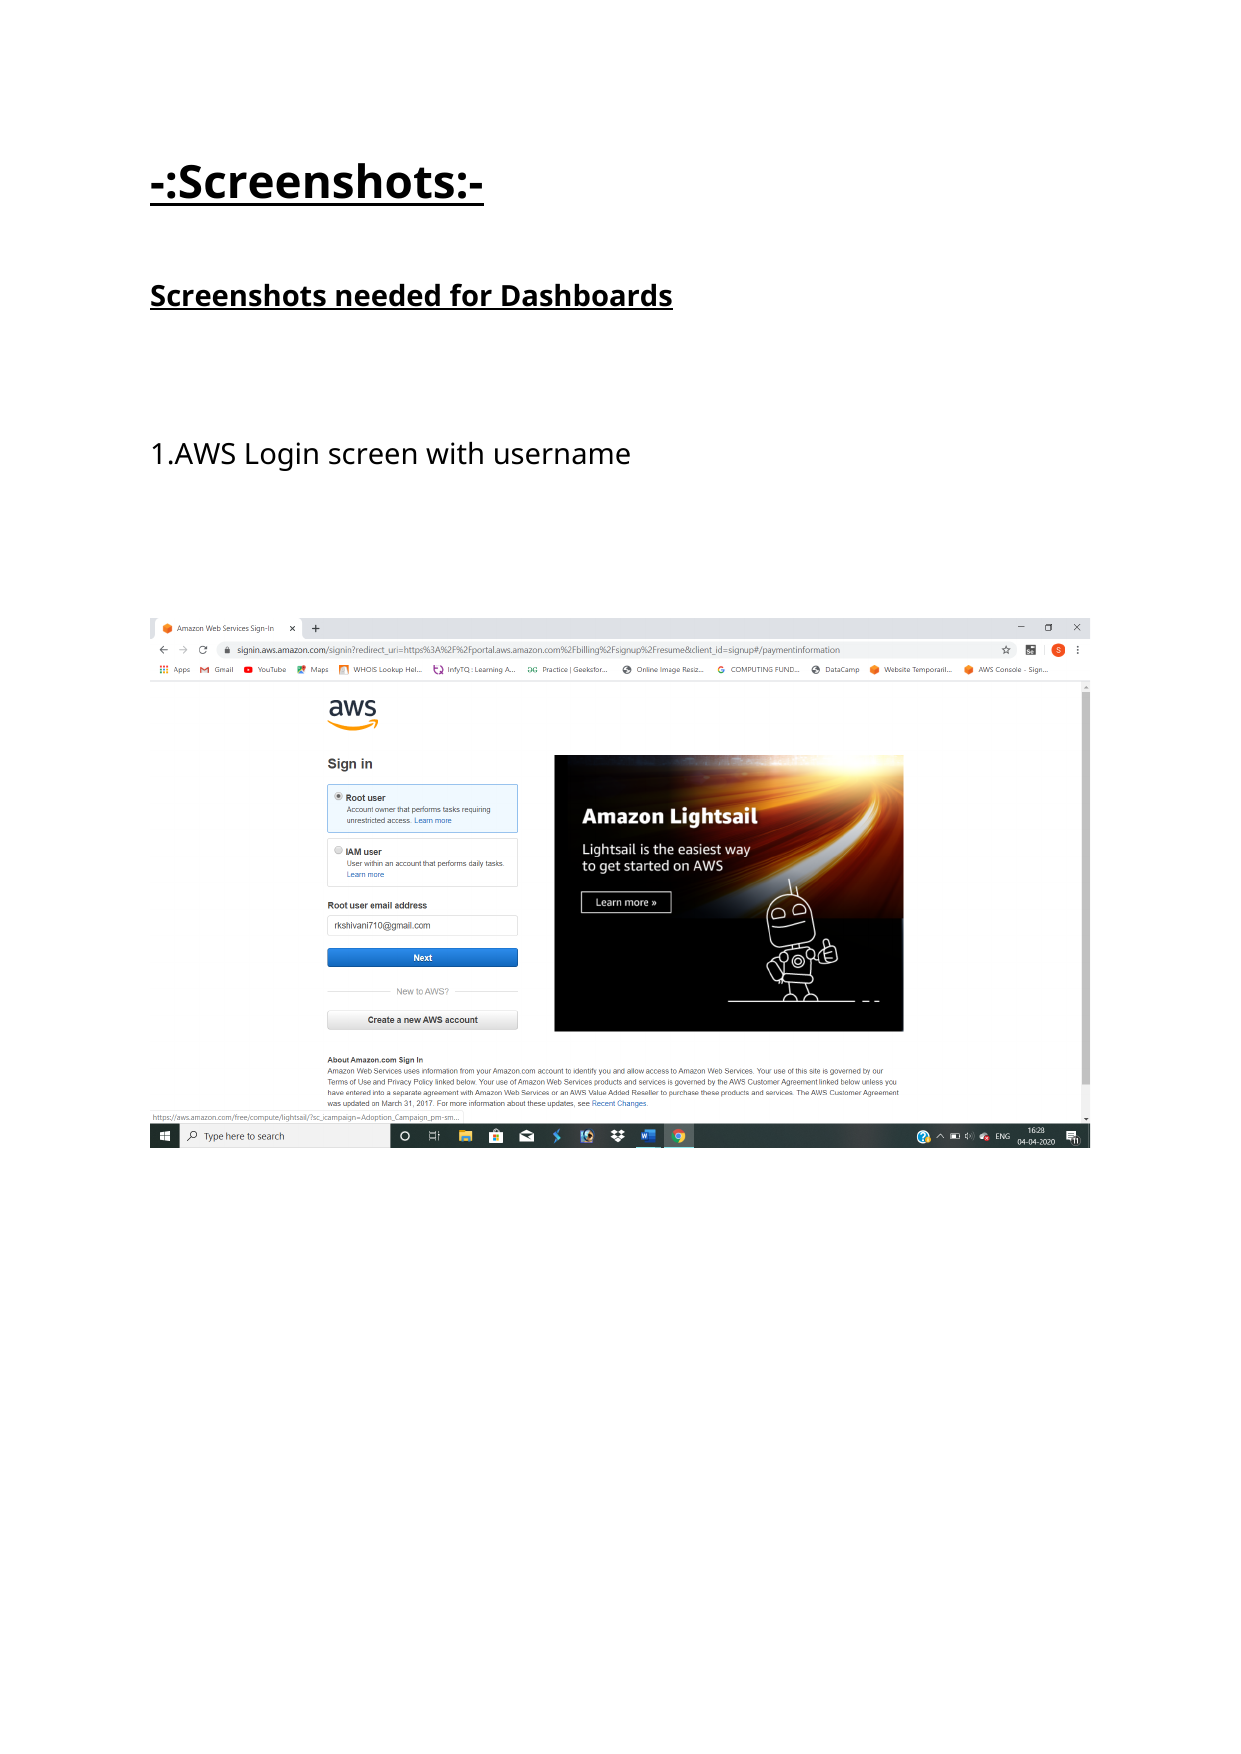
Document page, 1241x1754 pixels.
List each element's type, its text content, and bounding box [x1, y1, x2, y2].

text -:Screenshots:- [150, 150, 1090, 212]
picture [150, 618, 1091, 1148]
text 1.AWS Login screen with username [150, 433, 1090, 473]
text Screenshots needed for Dashboards [150, 275, 1090, 314]
